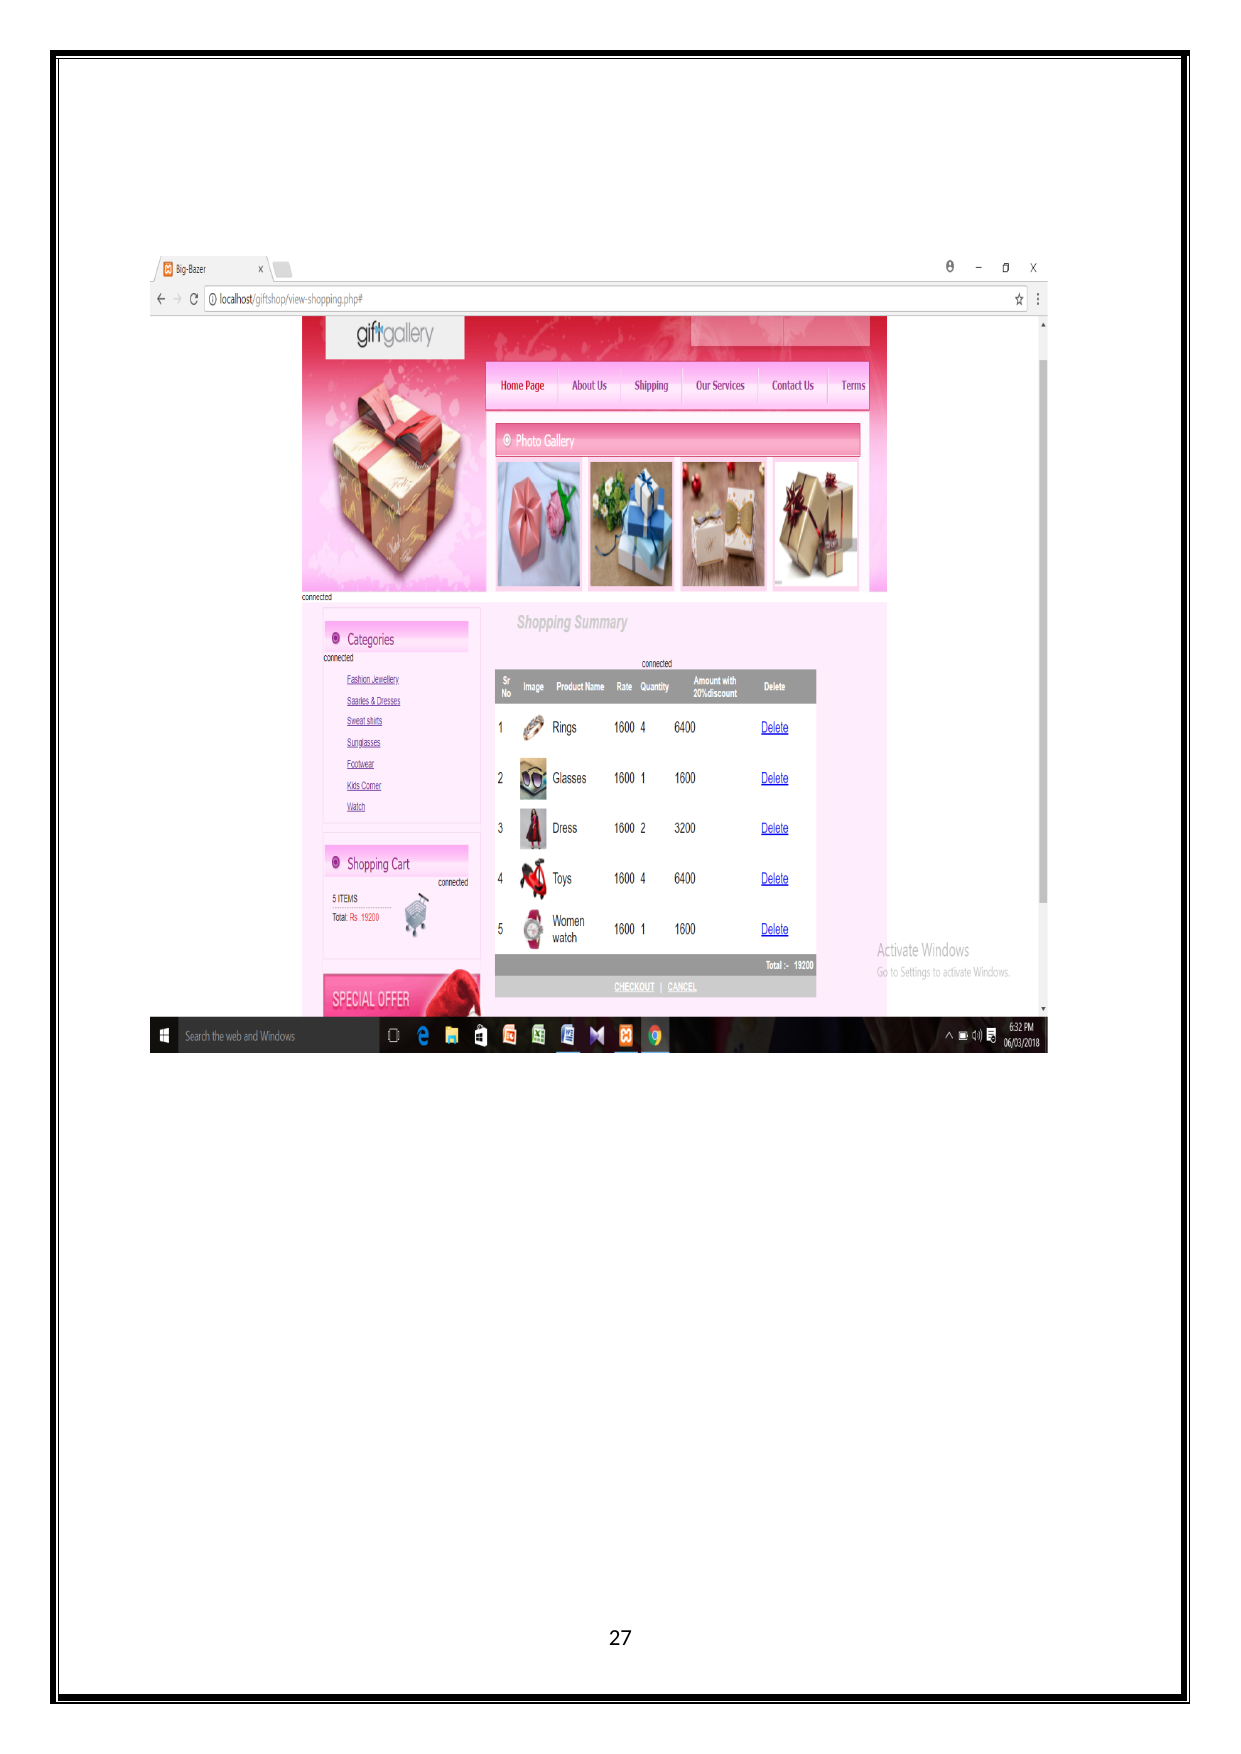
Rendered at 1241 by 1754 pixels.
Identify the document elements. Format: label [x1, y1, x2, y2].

picture [150, 256, 1048, 1053]
